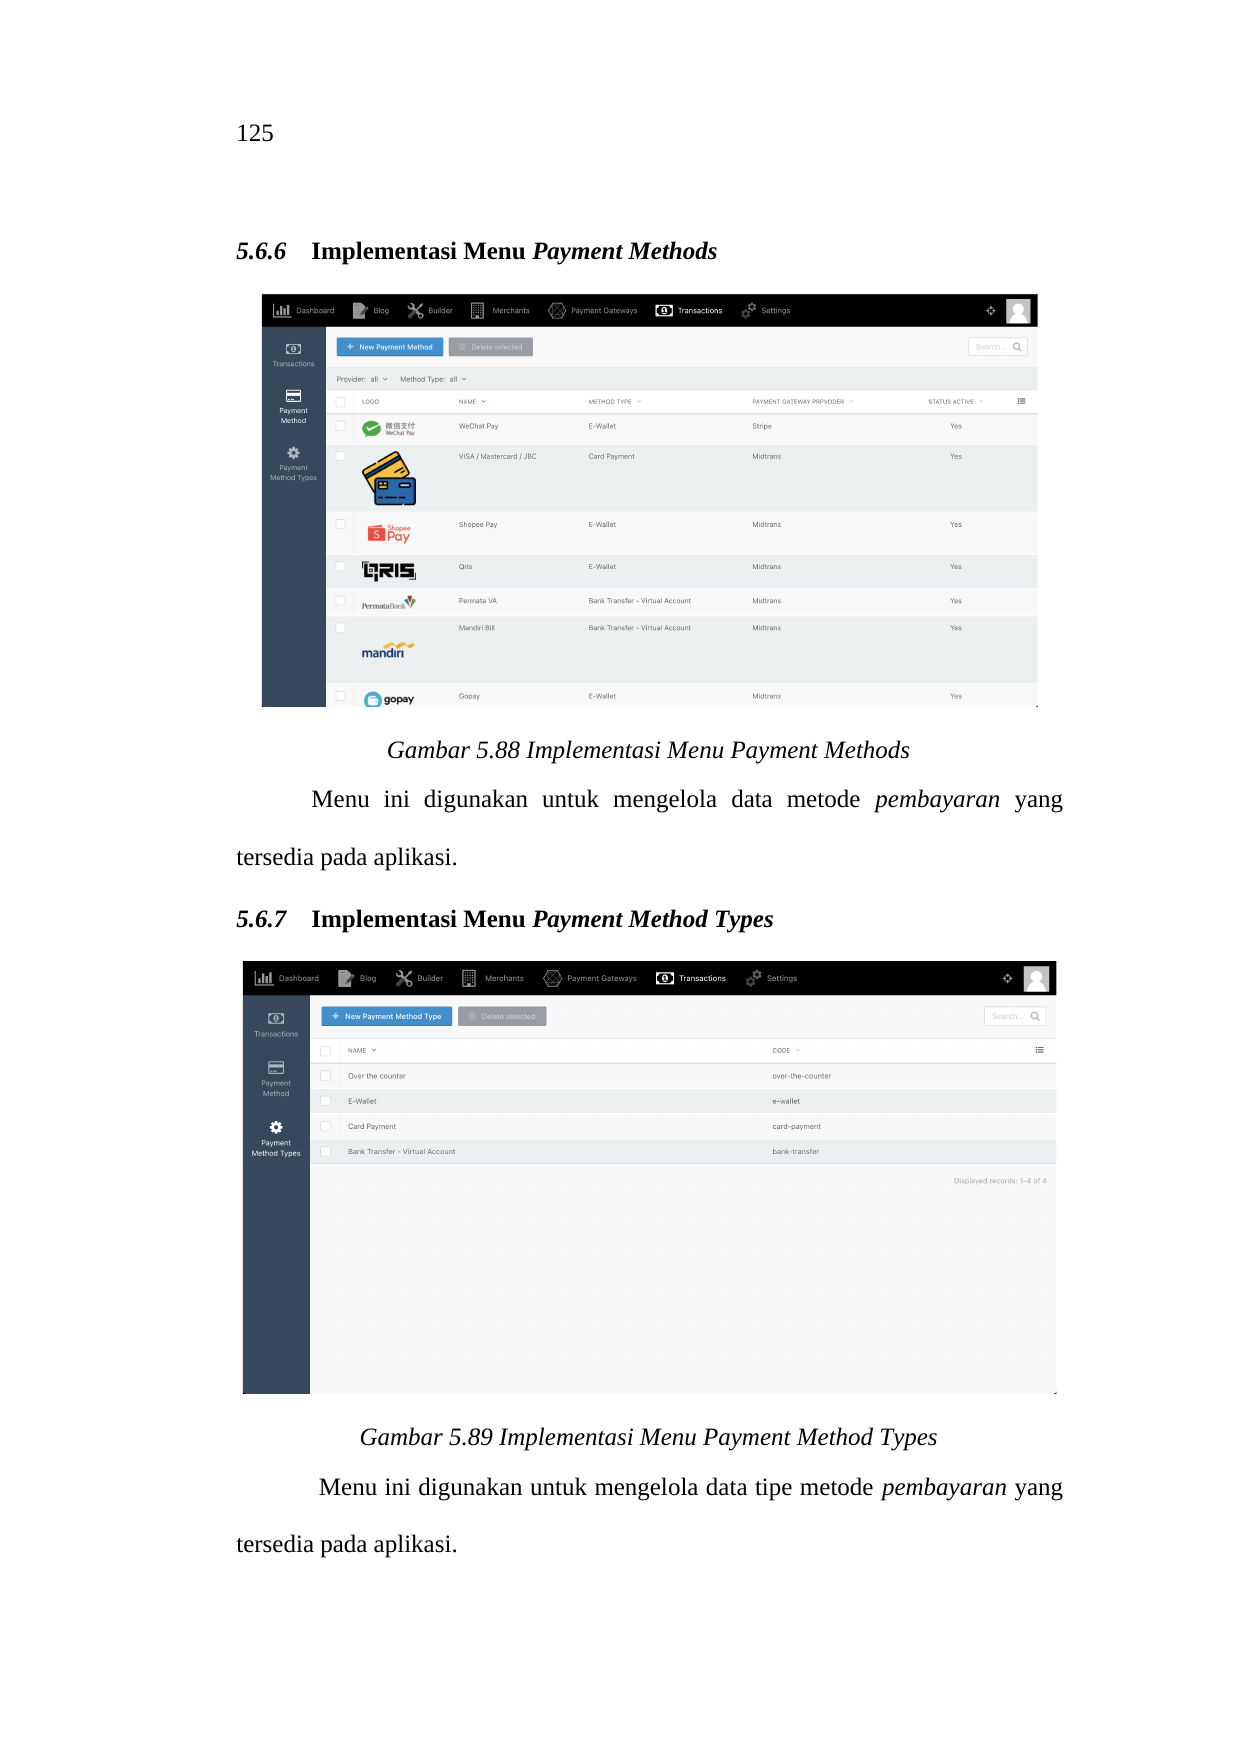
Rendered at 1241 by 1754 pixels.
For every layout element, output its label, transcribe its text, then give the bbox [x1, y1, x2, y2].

picture [242, 961, 1057, 1394]
subtitle Implementasi Menu Payment Method Types [236, 904, 1063, 932]
picture [261, 293, 1038, 707]
text Menu ini digunakan untuk mengelola data tipe metode pembayaran yang tersedia pada aplikasi. [236, 1472, 1063, 1558]
text Menu ini digunakan untuk mengelola data metode pembayaran yang tersedia pada aplikasi. [236, 784, 1063, 871]
subtitle Implementasi Menu Payment Methods [236, 236, 1063, 265]
